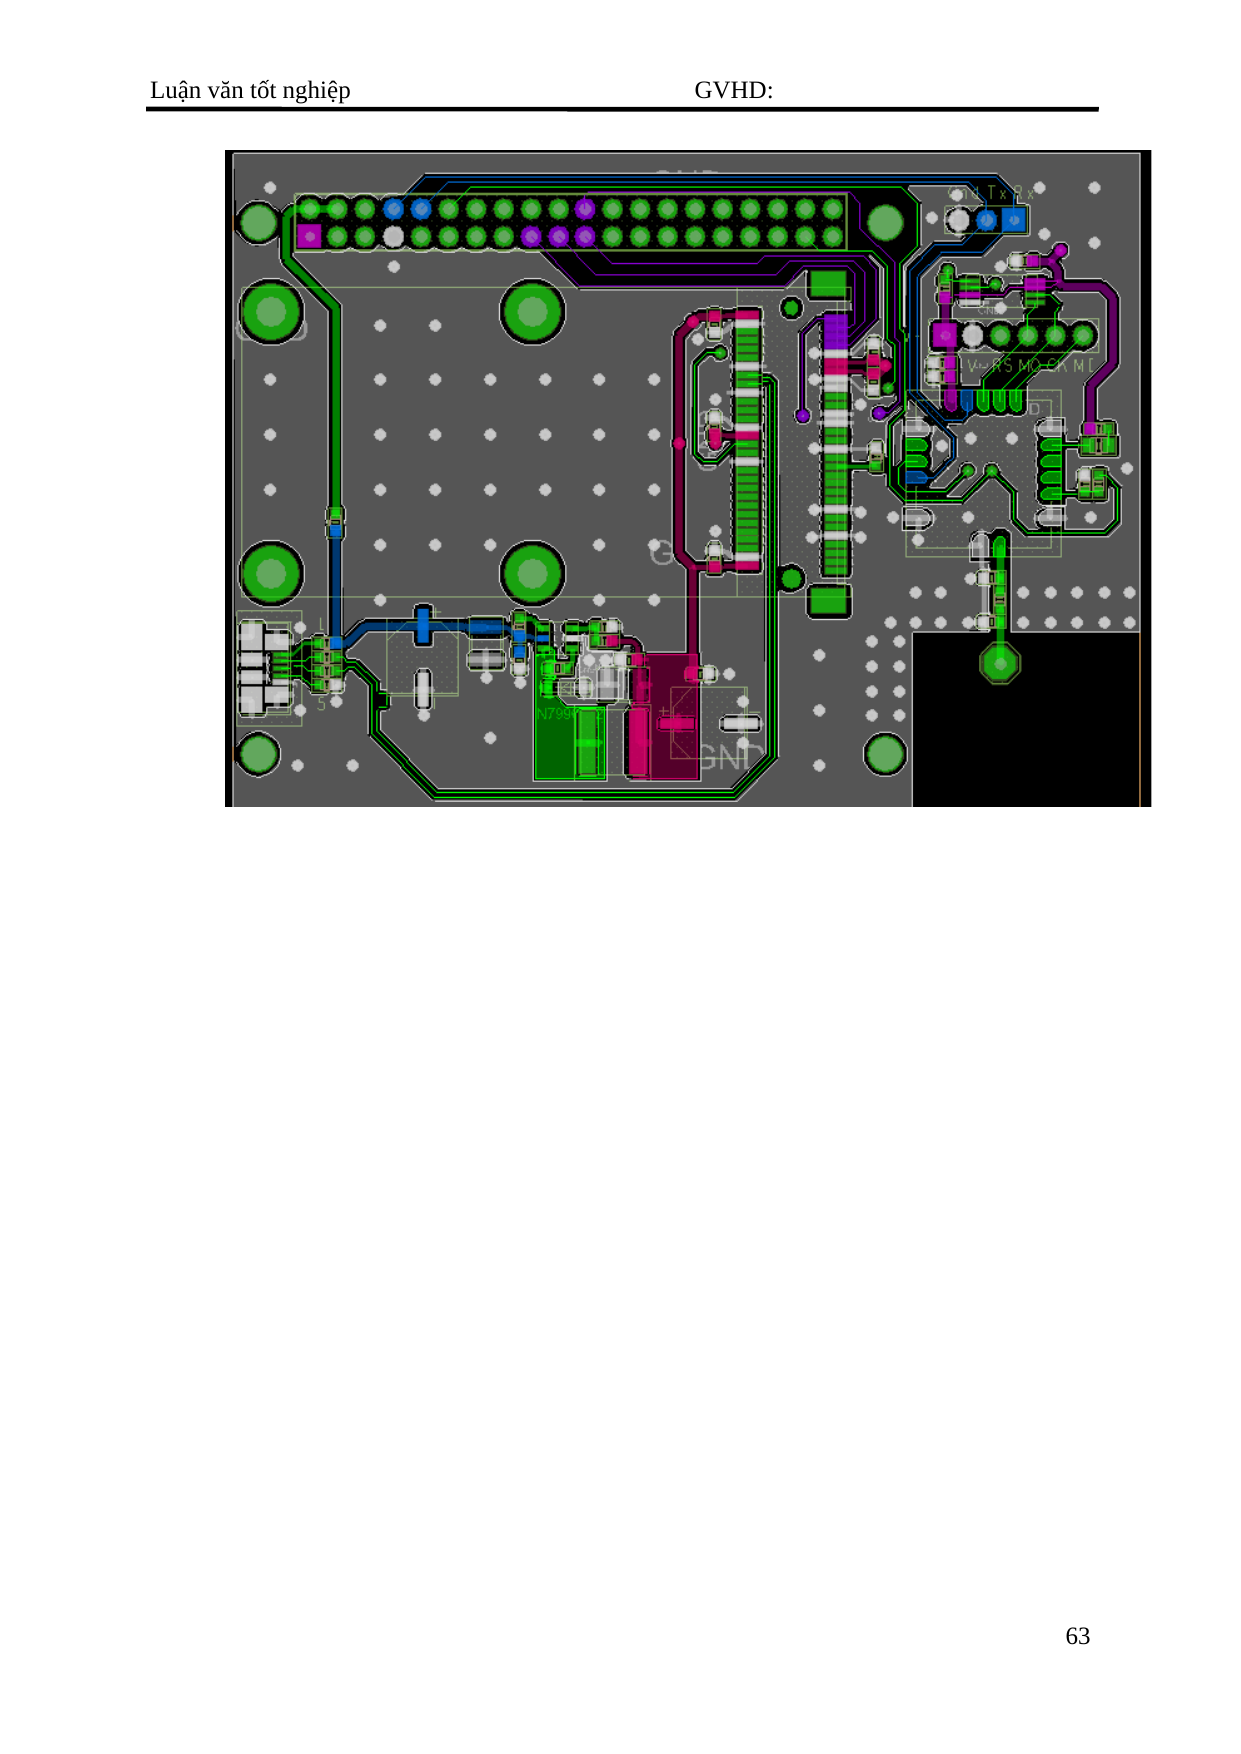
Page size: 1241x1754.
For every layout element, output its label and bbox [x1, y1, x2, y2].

picture [225, 150, 1152, 807]
